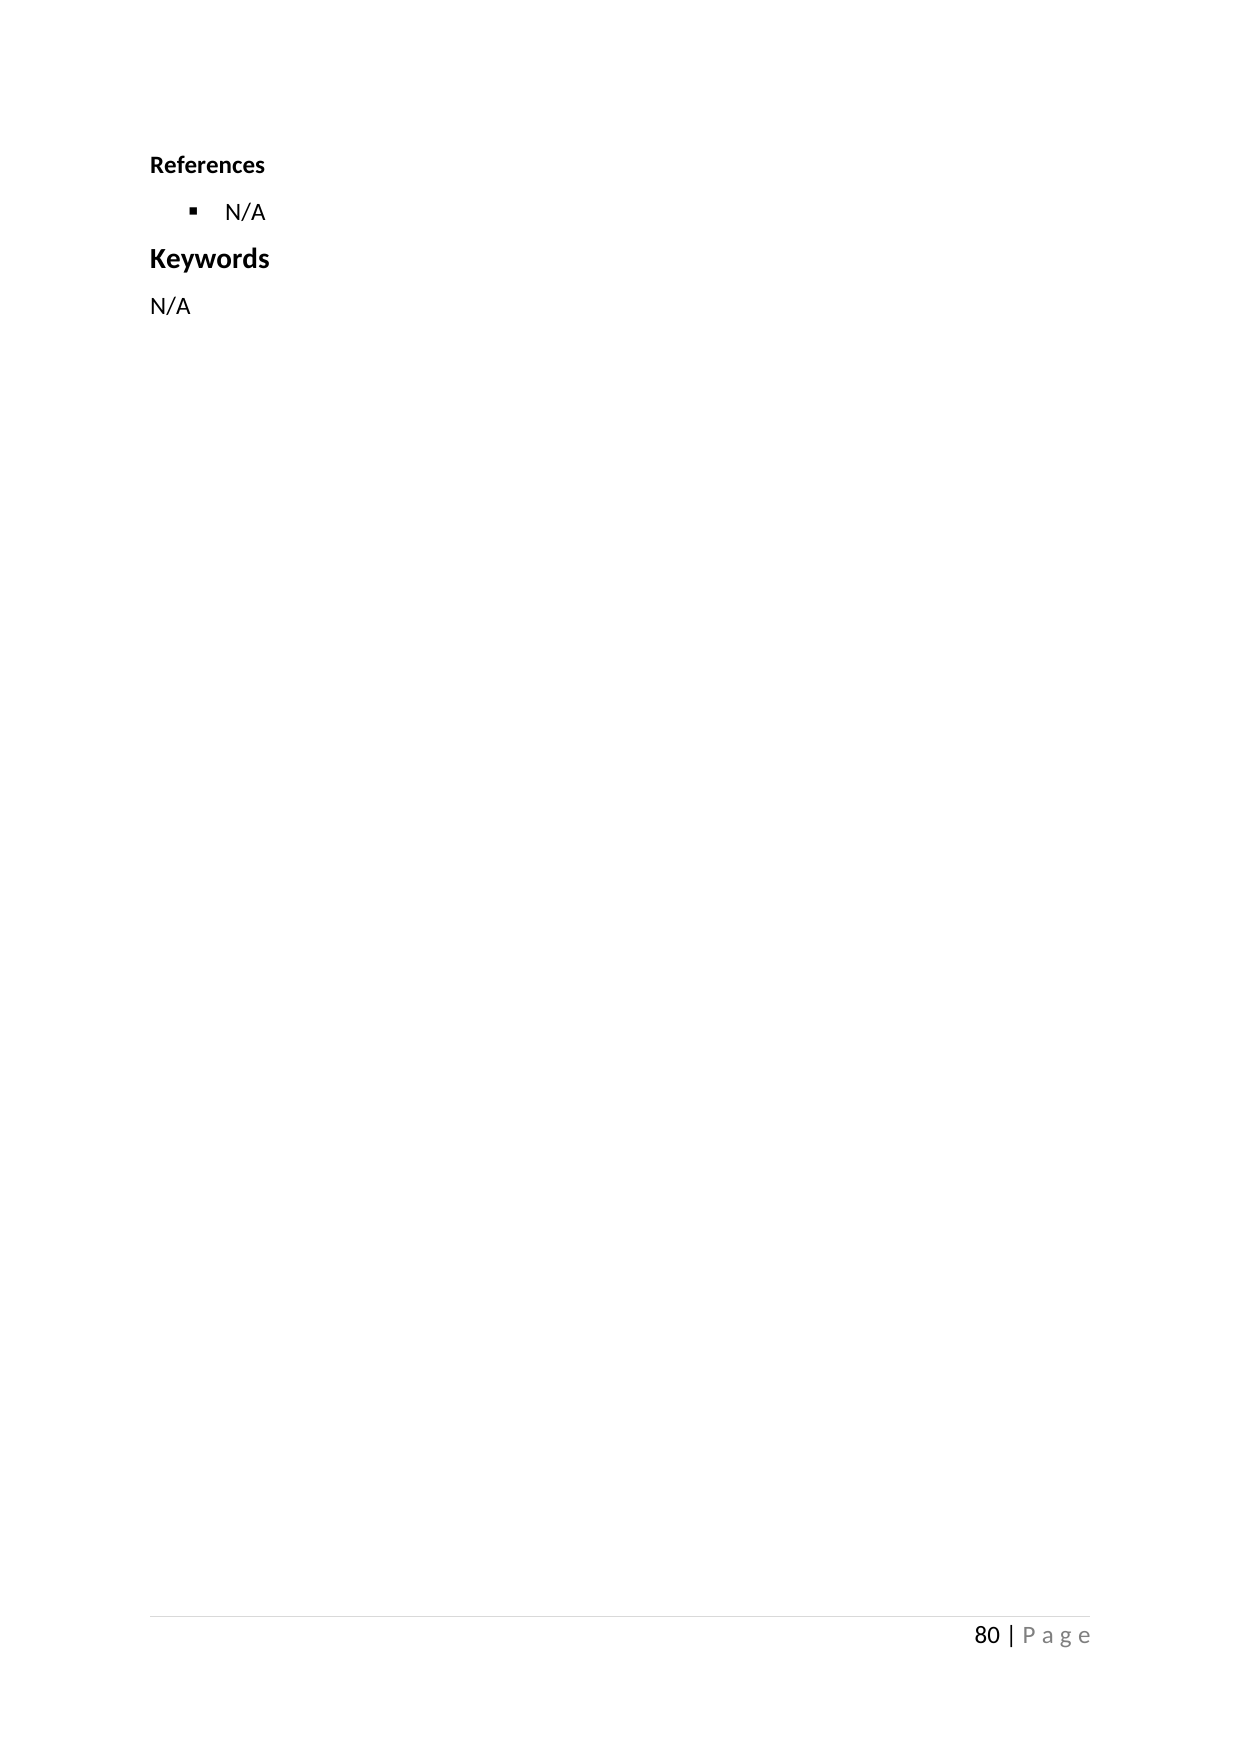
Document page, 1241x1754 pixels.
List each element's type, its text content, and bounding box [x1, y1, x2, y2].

text N/A [150, 291, 1090, 320]
text References [150, 150, 1090, 179]
list N/A [187, 196, 1090, 226]
text Keywords [150, 245, 1090, 274]
